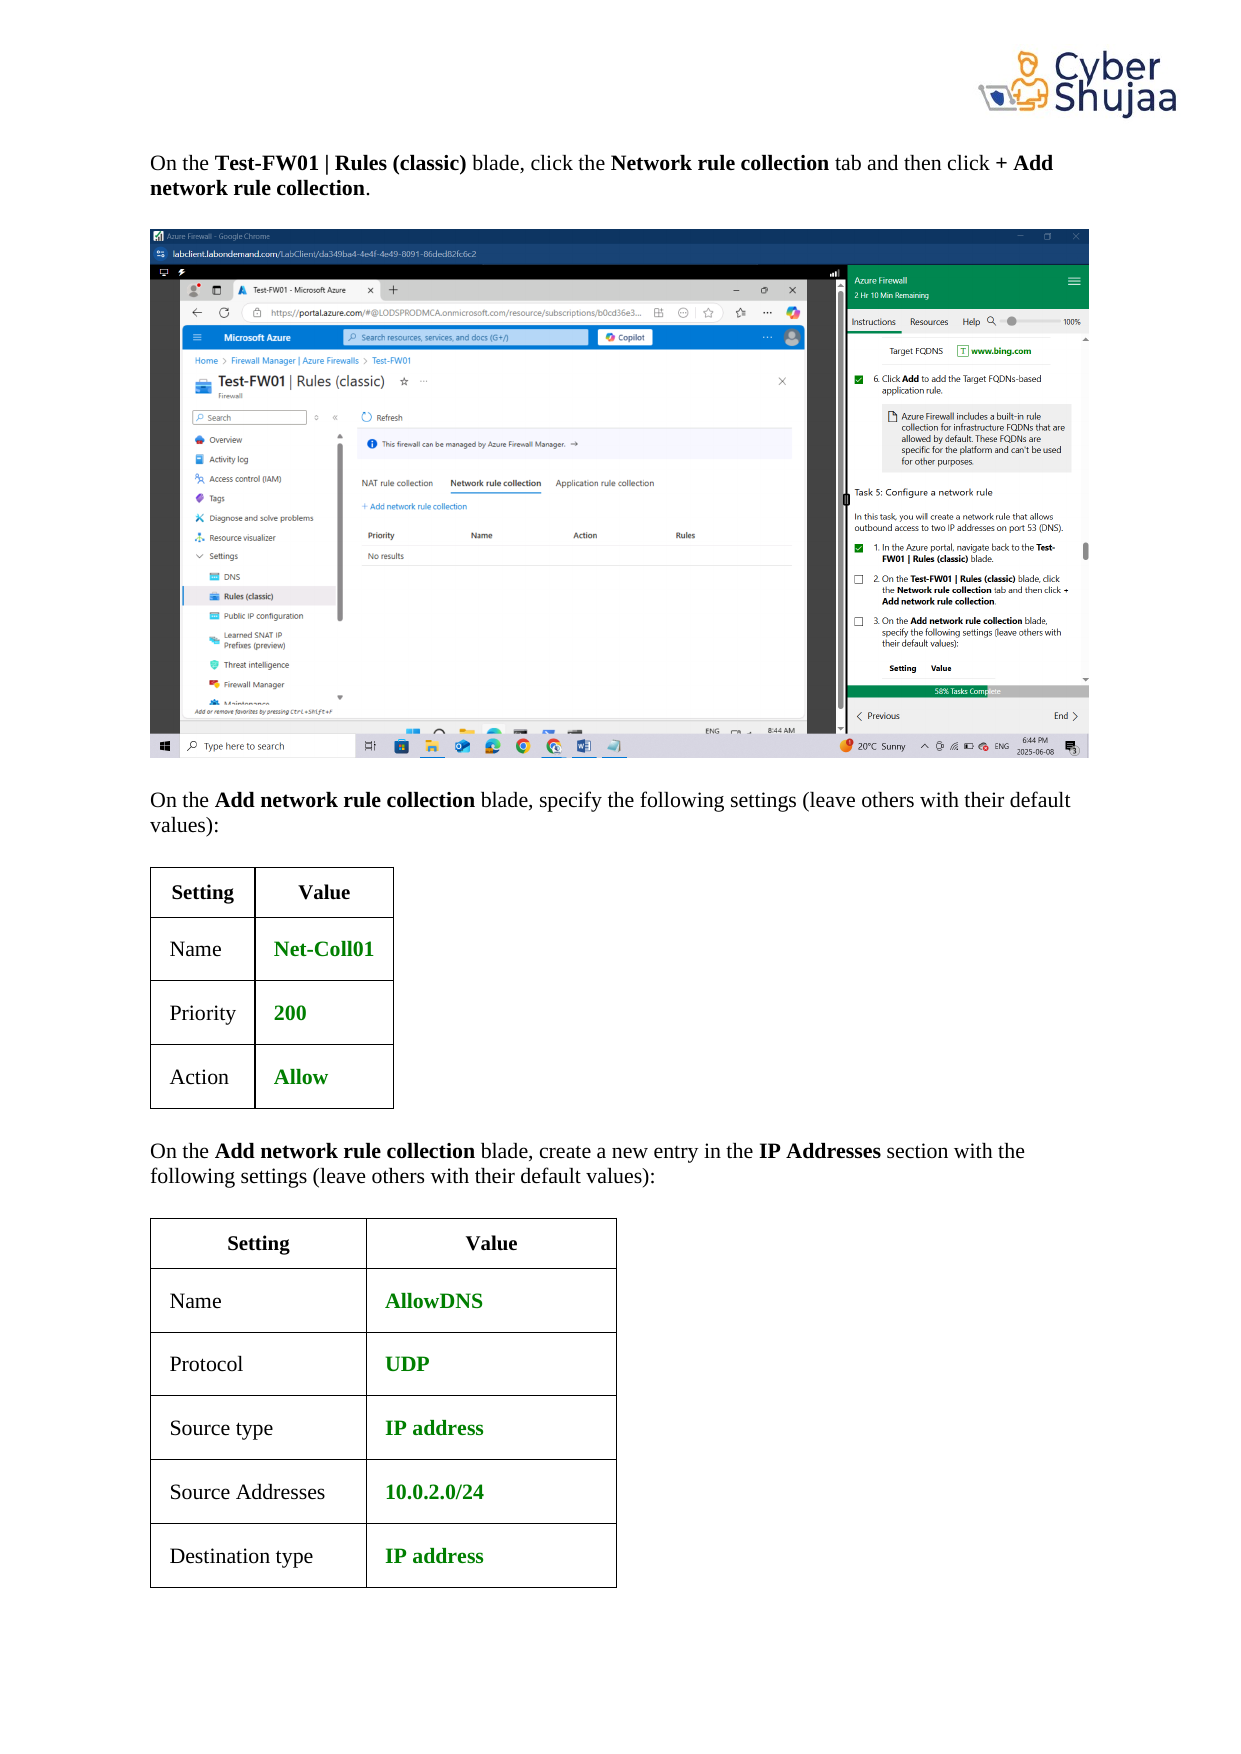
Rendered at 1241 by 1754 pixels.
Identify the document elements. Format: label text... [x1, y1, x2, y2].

table_cell Action [151, 1045, 254, 1108]
table_cell 10.0.2.0/24 [367, 1460, 616, 1523]
table_cell IP address [367, 1524, 616, 1587]
table_cell Protocol [151, 1333, 366, 1395]
table_header Setting [151, 868, 254, 917]
text On the Add network rule collection blade, create a new entry in the IP Addresses section with the following settings (leave others with their default values): [150, 1138, 1089, 1188]
table_cell IP address [367, 1396, 616, 1459]
table_cell Priority [151, 981, 254, 1044]
table_cell Name [151, 1269, 366, 1332]
table_cell Name [151, 918, 254, 980]
table_cell Destination type [151, 1524, 366, 1587]
table_cell AllowDNS [367, 1269, 616, 1332]
text On the Add network rule collection blade, specify the following settings (leave others with their default values): [150, 787, 1089, 837]
table_header Value [256, 868, 393, 917]
table_cell Allow [256, 1045, 393, 1108]
picture [150, 229, 1089, 758]
table_cell Net-Coll01 [256, 918, 393, 980]
picture [972, 44, 1180, 124]
table_header Value [367, 1219, 616, 1268]
table_cell 200 [256, 981, 393, 1044]
table_cell Source Addresses [151, 1460, 366, 1523]
table_header Setting [151, 1219, 366, 1268]
text On the Test-FW01 | Rules (classic) blade, click the Network rule collection tab and then click + Add network rule collection. [371, 150, 1089, 200]
table_cell UDP [367, 1333, 616, 1395]
table_cell Source type [151, 1396, 366, 1459]
